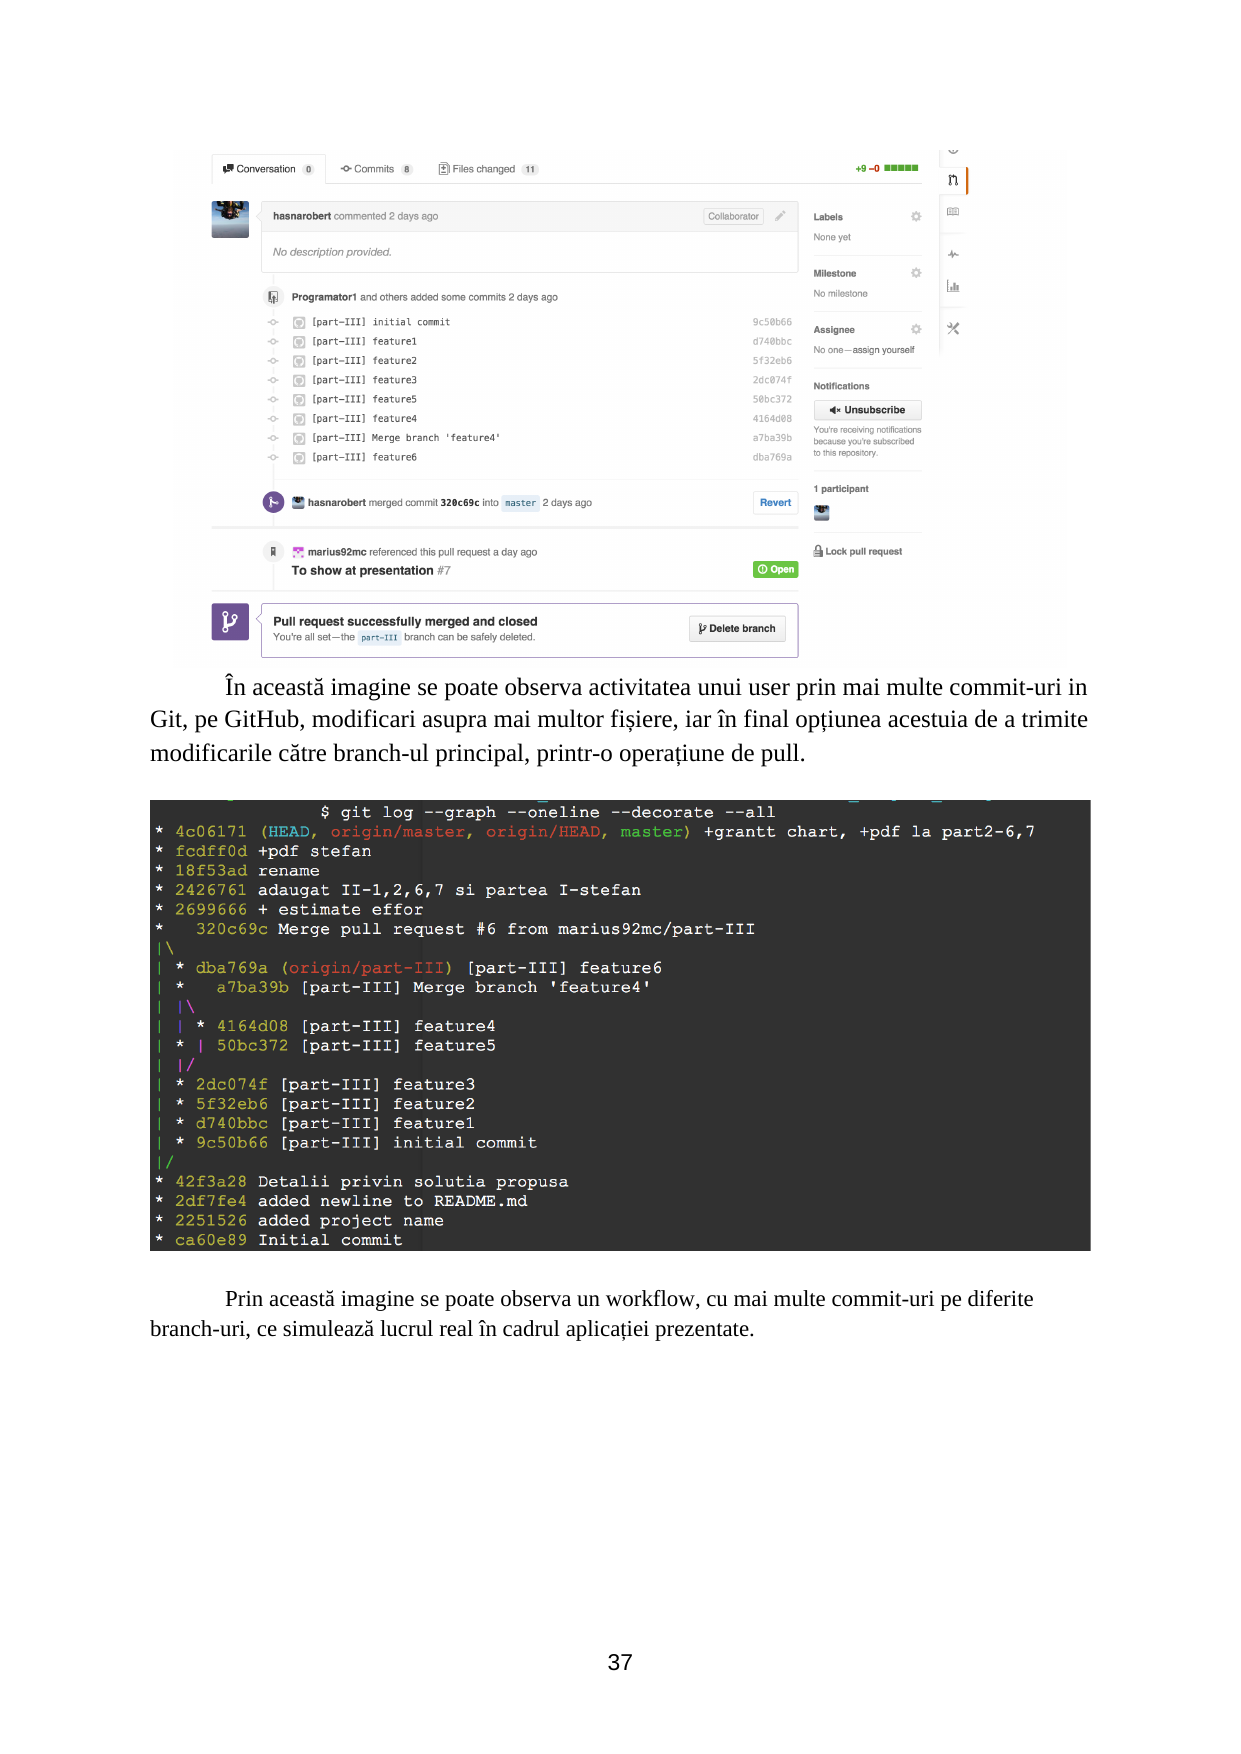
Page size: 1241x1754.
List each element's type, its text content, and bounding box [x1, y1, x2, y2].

text În această imagine se poate observa activitatea unui user prin mai multe commit-uri in Git, pe GitHub, modificari asupra mai multor fișiere, iar în final opțiunea acestuia de a trimite modificarile către branch-ul principal, printr-o operațiune de pull. [150, 672, 1090, 766]
picture [173, 150, 1067, 668]
text Prin această imagine se poate observa un workflow, cu mai multe commit-uri pe diferite branch-uri, ce simulează lucrul real în cadrul aplicației prezentate. [150, 1285, 1090, 1341]
picture [150, 800, 1091, 1251]
